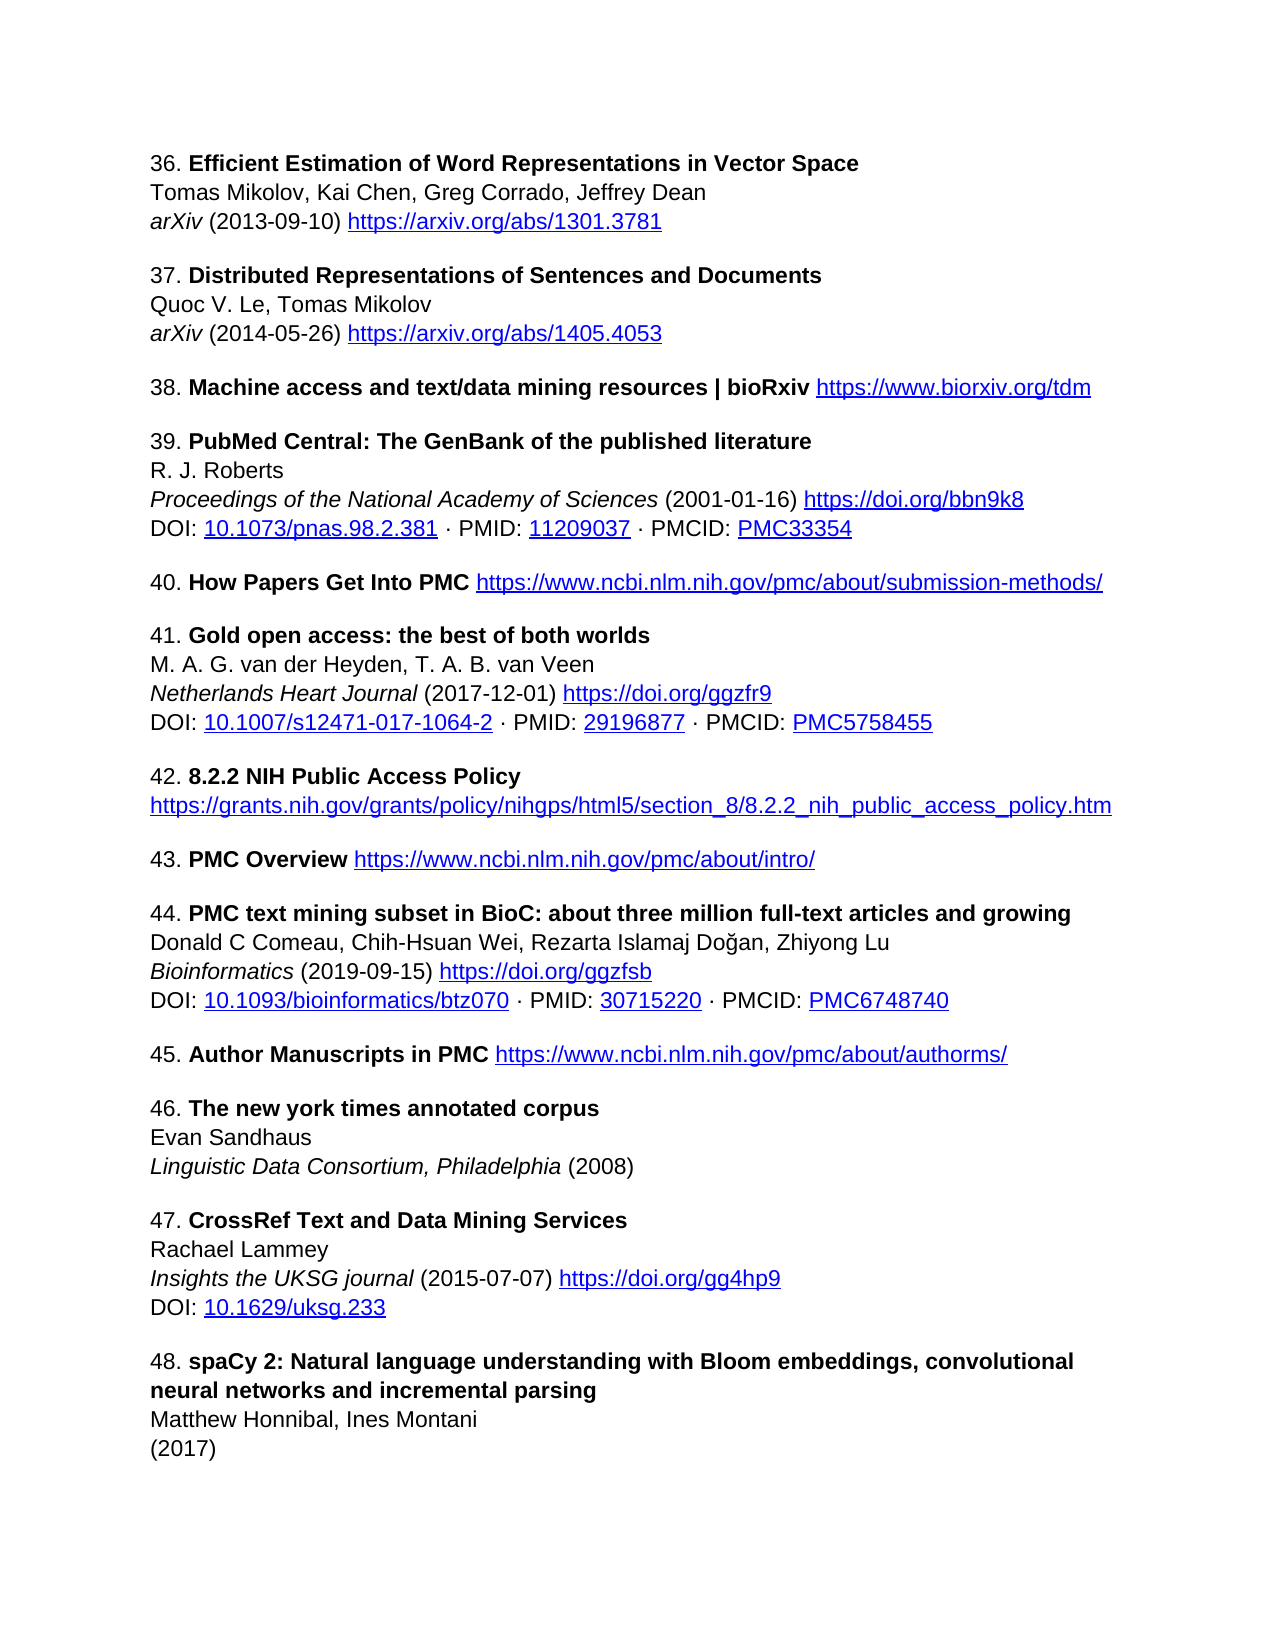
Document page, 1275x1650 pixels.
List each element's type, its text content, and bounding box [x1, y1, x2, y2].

text 41. Gold open access: the best of both worlds M. A. G. van der Heyden, T. A. B. van Veen Netherlands Heart Journal (2017-12-01) https://doi.org/ggzfr9 DOI: 10.1007/s12471-017-1064-2 · PMID: 29196877 · PMCID: PMC5758455 [150, 622, 1125, 736]
text 46. The new york times annotated corpus Evan Sandhaus Linguistic Data Consortium, Philadelphia (2008) [150, 1095, 1125, 1179]
text 47. CrossRef Text and Data Mining Services Rachael Lammey Insights the UKSG journal (2015-07-07) https://doi.org/gg4hp9 DOI: 10.1629/uksg.233 [150, 1207, 1125, 1320]
text 40. How Papers Get Into PMC https://www.ncbi.nlm.nih.gov/pmc/about/submission-methods/ [150, 568, 1125, 595]
text 39. PubMed Central: The GenBank of the published literature R. J. Roberts Proceedings of the National Academy of Sciences (2001-01-16) https://doi.org/bbn9k8 DOI: 10.1073/pnas.98.2.381 · PMID: 11209037 · PMCID: PMC33354 [150, 428, 1125, 541]
text 42. 8.2.2 NIH Public Access Policy https://grants.nih.gov/grants/policy/nihgps/html5/section_8/8.2.2_nih_public_access_policy.htm [150, 763, 1125, 819]
text 45. Author Manuscripts in PMC https://www.ncbi.nlm.nih.gov/pmc/about/authorms/ [150, 1041, 1125, 1067]
text 44. PMC text mining subset in BioC: about three million full-text articles and growing Donald C Comeau, Chih-Hsuan Wei, Rezarta Islamaj Doğan, Zhiyong Lu Bioinformatics (2019-09-15) https://doi.org/ggzfsb DOI: 10.1093/bioinformatics/btz070 · PMID: 30715220 · PMCID: PMC6748740 [150, 900, 1125, 1013]
text 37. Distributed Representations of Sentences and Documents Quoc V. Le, Tomas Mikolov arXiv (2014-05-26) https://arxiv.org/abs/1405.4053 [150, 262, 1125, 346]
text 38. Machine access and text/data mining resources | bioRxiv https://www.biorxiv.org/tdm [150, 374, 1125, 400]
text 43. PMC Overview https://www.ncbi.nlm.nih.gov/pmc/about/intro/ [150, 846, 1125, 873]
text 48. spaCy 2: Natural language understanding with Bloom embeddings, convolutional neural networks and incremental parsing Matthew Honnibal, Ines Montani (2017) [150, 1348, 1125, 1461]
text 36. Efficient Estimation of Word Representations in Vector Space Tomas Mikolov, Kai Chen, Greg Corrado, Jeffrey Dean arXiv (2013-09-10) https://arxiv.org/abs/1301.3781 [150, 150, 1125, 234]
